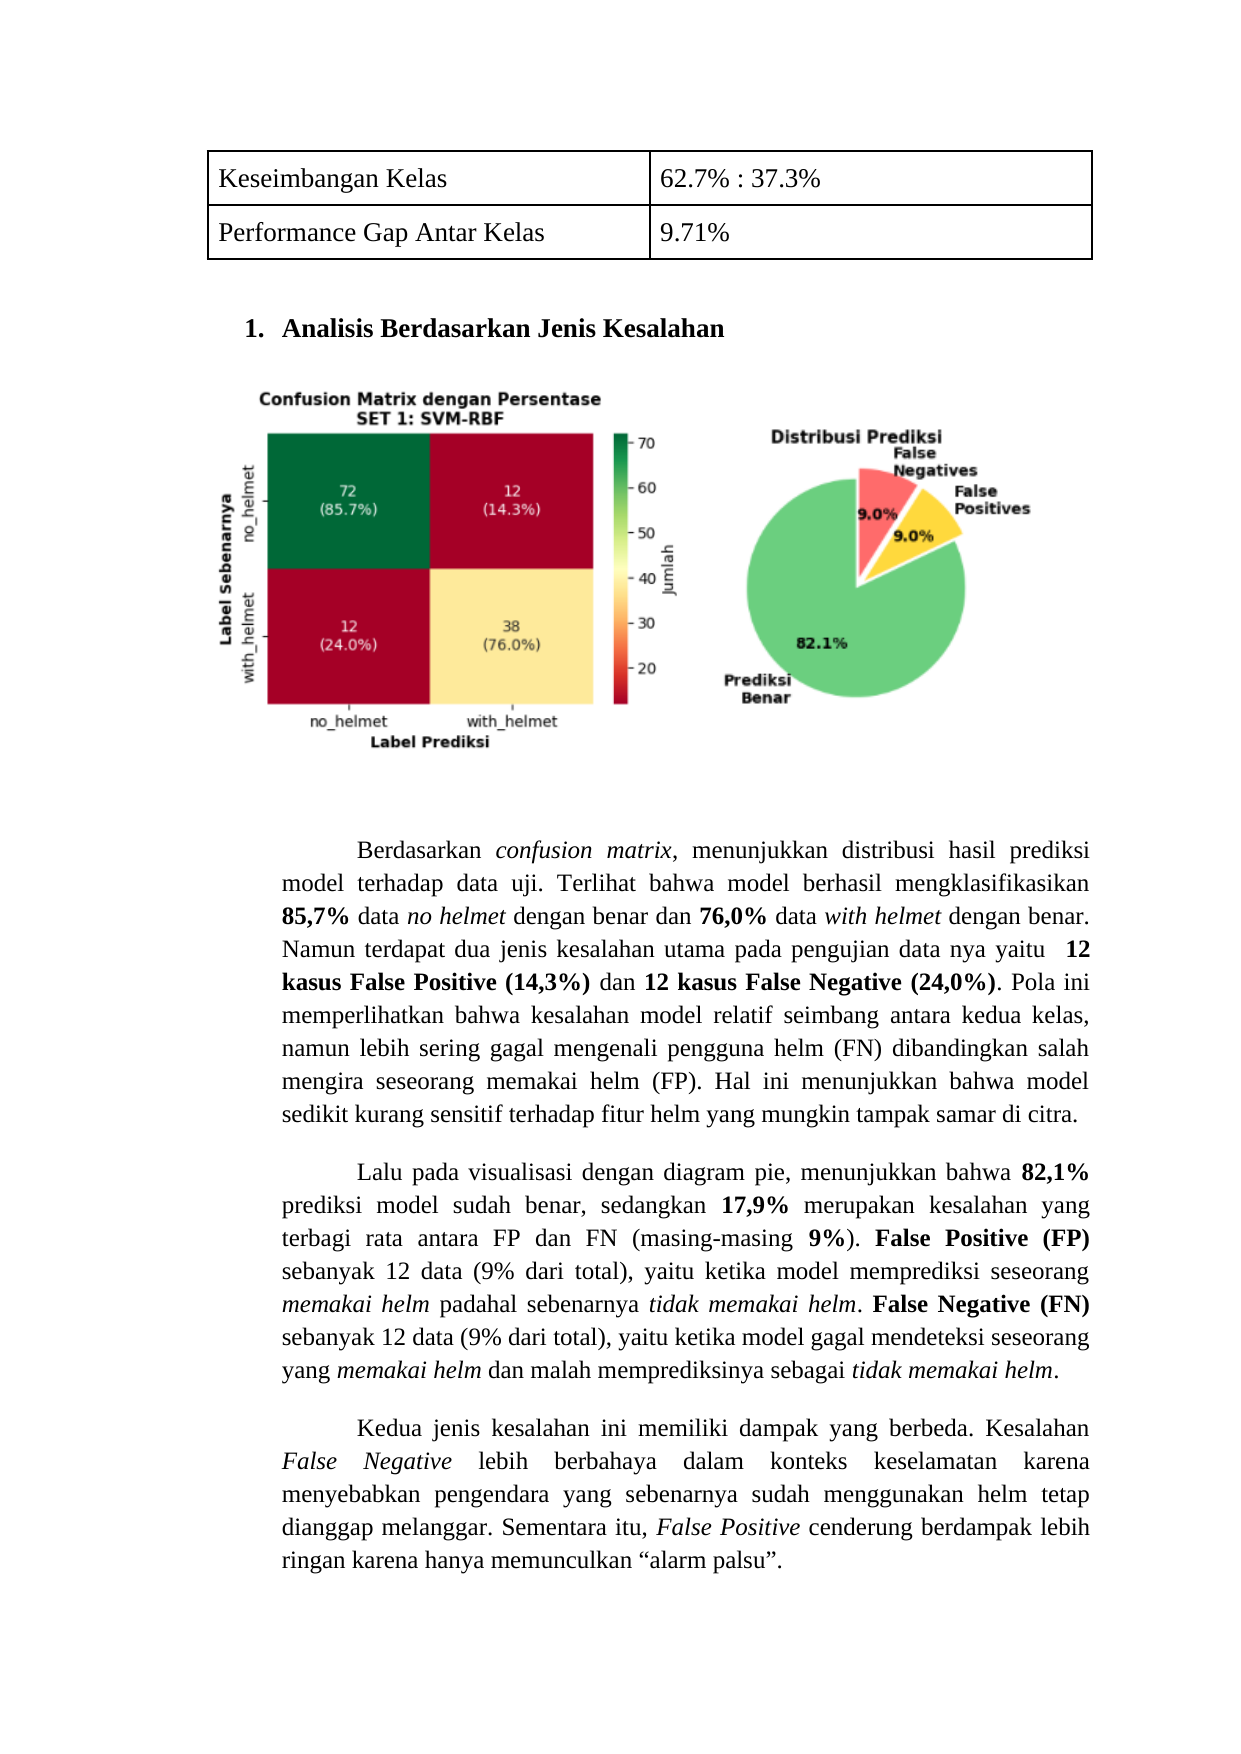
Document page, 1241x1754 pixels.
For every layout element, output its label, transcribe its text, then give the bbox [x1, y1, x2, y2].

table_cell Performance Gap Antar Kelas [209, 206, 649, 258]
picture [206, 365, 1059, 757]
text Kedua jenis kesalahan ini memiliki dampak yang berbeda. Kesalahan False Negative lebih berbahaya dalam konteks keselamatan karena menyebabkan pengendara yang sebenarnya sudah menggunakan helm tetap dianggap melanggar. Sementara itu, False Positive cenderung berdampak lebih ringan karena hanya memunculkan “alarm palsu”. [282, 1413, 1090, 1574]
text Lalu pada visualisasi dengan diagram pie, menunjukkan bahwa 82,1% prediksi model sudah benar, sedangkan 17,9% merupakan kesalahan yang terbagi rata antara FP dan FN (masing-masing 9%). False Positive (FP) sebanyak 12 data (9% dari total), yaitu ketika model memprediksi seseorang memakai helm padahal sebenarnya tidak memakai helm. False Negative (FN) sebanyak 12 data (9% dari total), yaitu ketika model gagal mendeteksi seseorang yang memakai helm dan malah memprediksinya sebagai tidak memakai helm. [282, 1157, 1090, 1384]
list Analisis Berdasarkan Jenis Kesalahan [244, 313, 1090, 344]
text Berdasarkan confusion matrix, menunjukkan distribusi hasil prediksi model terhadap data uji. Terlihat bahwa model berhasil mengklasifikasikan 85,7% data no helmet dengan benar dan 76,0% data with helmet dengan benar. Namun terdapat dua jenis kesalahan utama pada pengujian data nya yaitu 12 kasus False Positive (14,3%) dan 12 kasus False Negative (24,0%). Pola ini memperlihatkan bahwa kesalahan model relatif seimbang antara kedua kelas, namun lebih sering gagal mengenali pengguna helm (FN) dibandingkan salah mengira seseorang memakai helm (FP). Hal ini menunjukkan bahwa model sedikit kurang sensitif terhadap fitur helm yang mungkin tampak samar di citra. [282, 835, 1090, 1128]
table_cell 62.7% : 37.3% [651, 152, 1091, 204]
table_cell 9.71% [651, 206, 1091, 258]
table_cell Keseimbangan Kelas [209, 152, 649, 204]
